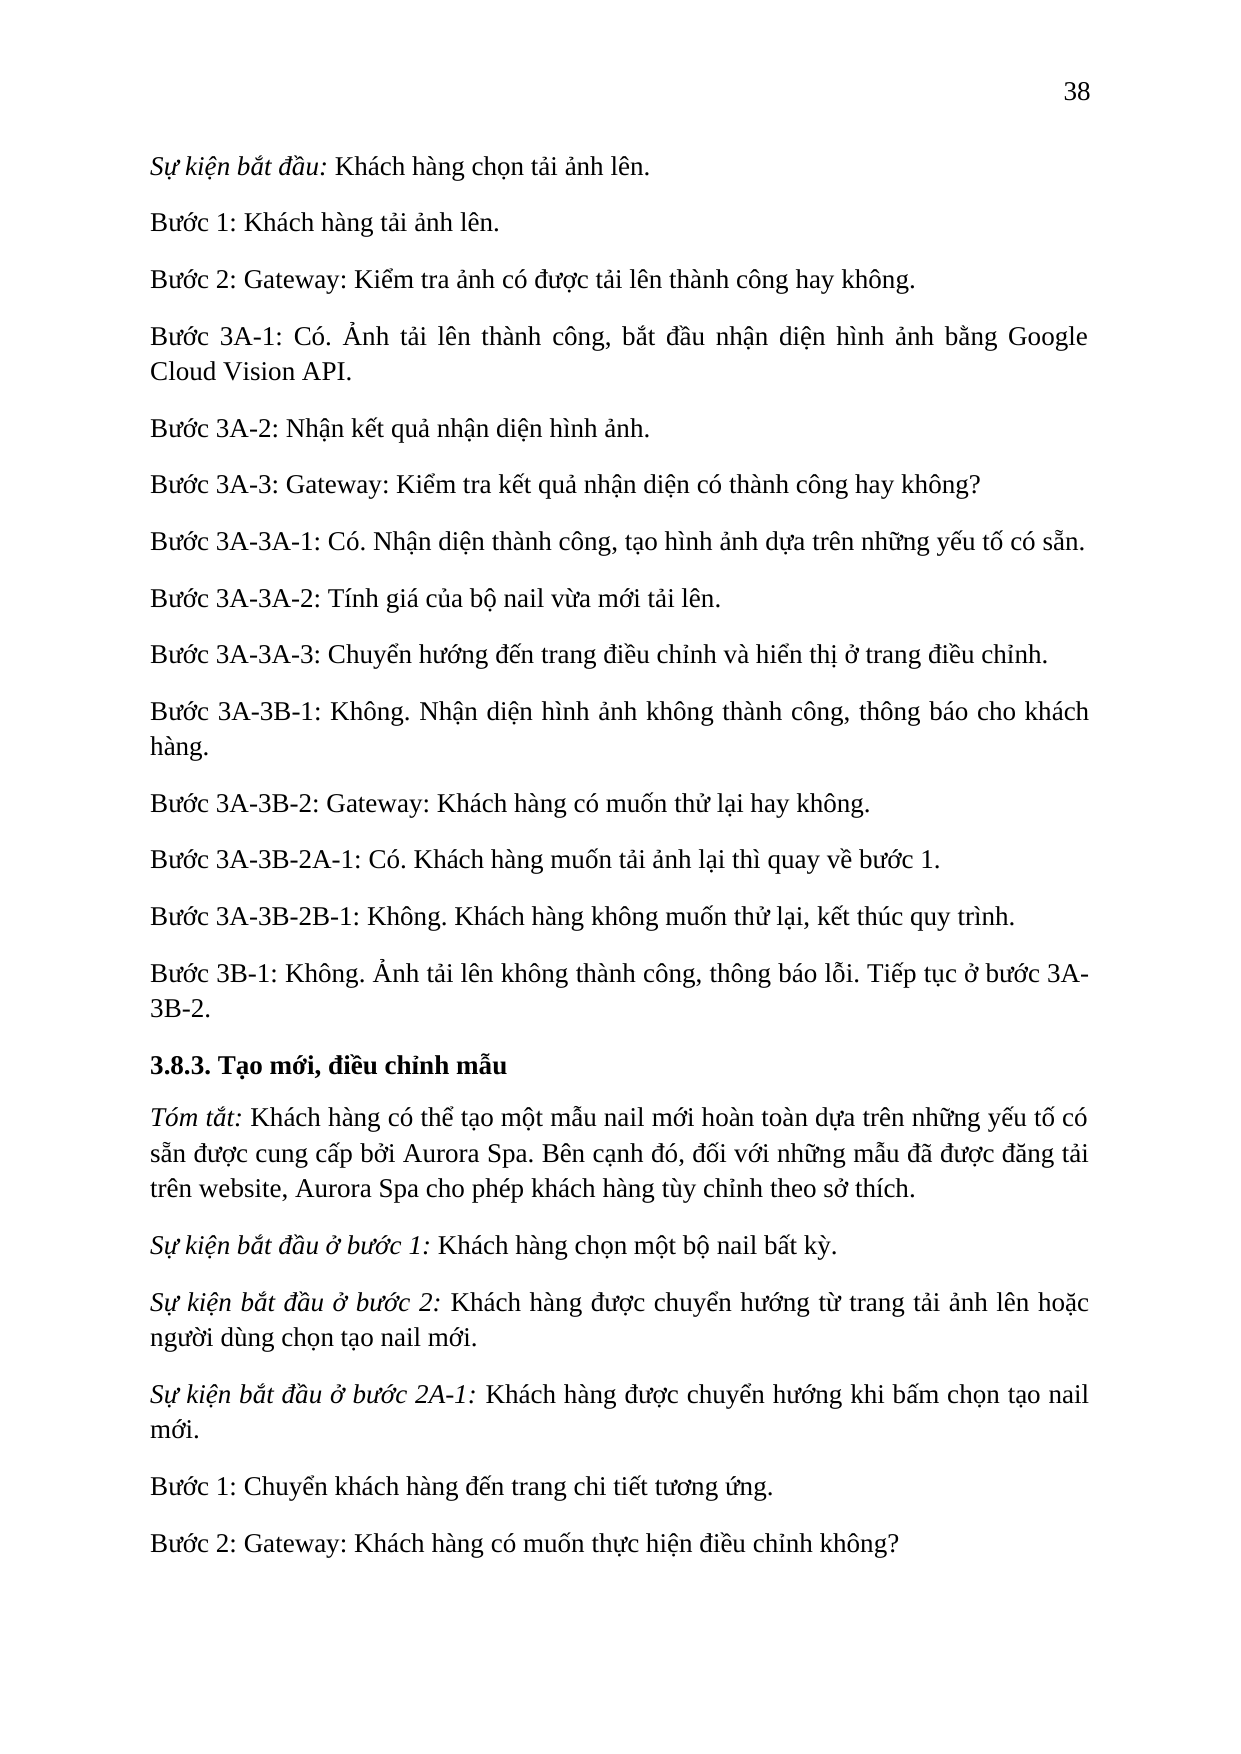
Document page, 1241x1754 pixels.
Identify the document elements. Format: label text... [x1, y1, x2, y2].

text Bước 3A-3B-2A-1: Có. Khách hàng muốn tải ảnh lại thì quay về bước 1. [150, 844, 1090, 875]
text Bước 3A-3B-1: Không. Nhận diện hình ảnh không thành công, thông báo cho khách hàng. [150, 695, 1090, 762]
text Bước 3A-3A-3: Chuyển hướng đến trang điều chỉnh và hiển thị ở trang điều chỉnh. [150, 638, 1090, 669]
text Bước 1: Khách hàng tải ảnh lên. [150, 207, 1090, 238]
text Bước 2: Gateway: Kiểm tra ảnh có được tải lên thành công hay không. [150, 263, 1090, 294]
subtitle 3.8.3. Tạo mới, điều chỉnh mẫu [150, 1049, 1090, 1080]
text Bước 3A-3A-2: Tính giá của bộ nail vừa mới tải lên. [150, 582, 1090, 613]
text Bước 3A-3: Gateway: Kiểm tra kết quả nhận diện có thành công hay không? [150, 468, 1090, 500]
text Bước 3A-2: Nhận kết quả nhận diện hình ảnh. [150, 412, 1090, 443]
text Sự kiện bắt đầu ở bước 2A-1: Khách hàng được chuyển hướng khi bấm chọn tạo nail mới. [150, 1378, 1090, 1445]
text Bước 3B-1: Không. Ảnh tải lên không thành công, thông báo lỗi. Tiếp tục ở bước 3A-3B-2. [150, 957, 1090, 1024]
text Tóm tắt: Khách hàng có thể tạo một mẫu nail mới hoàn toàn dựa trên những yếu tố có sẵn được cung cấp bởi Aurora Spa. Bên cạnh đó, đối với những mẫu đã được đăng tải trên website, Aurora Spa cho phép khách hàng tùy chỉnh theo sở thích. [150, 1101, 1090, 1204]
text Sự kiện bắt đầu ở bước 2: Khách hàng được chuyển hướng từ trang tải ảnh lên hoặc người dùng chọn tạo nail mới. [150, 1286, 1090, 1352]
text Sự kiện bắt đầu ở bước 1: Khách hàng chọn một bộ nail bất kỳ. [150, 1229, 1090, 1260]
text Sự kiện bắt đầu: Khách hàng chọn tải ảnh lên. [150, 150, 1090, 181]
text Bước 3A-3B-2B-1: Không. Khách hàng không muốn thử lại, kết thúc quy trình. [150, 900, 1090, 931]
text Bước 3A-3B-2: Gateway: Khách hàng có muốn thử lại hay không. [150, 787, 1090, 818]
text Bước 3A-3A-1: Có. Nhận diện thành công, tạo hình ảnh dựa trên những yếu tố có sẵn. [150, 525, 1090, 556]
text Bước 1: Chuyển khách hàng đến trang chi tiết tương ứng. [150, 1470, 1090, 1501]
text Bước 2: Gateway: Khách hàng có muốn thực hiện điều chỉnh không? [150, 1527, 1090, 1558]
text Bước 3A-1: Có. Ảnh tải lên thành công, bắt đầu nhận diện hình ảnh bằng Google Cloud Vision API. [150, 320, 1090, 387]
